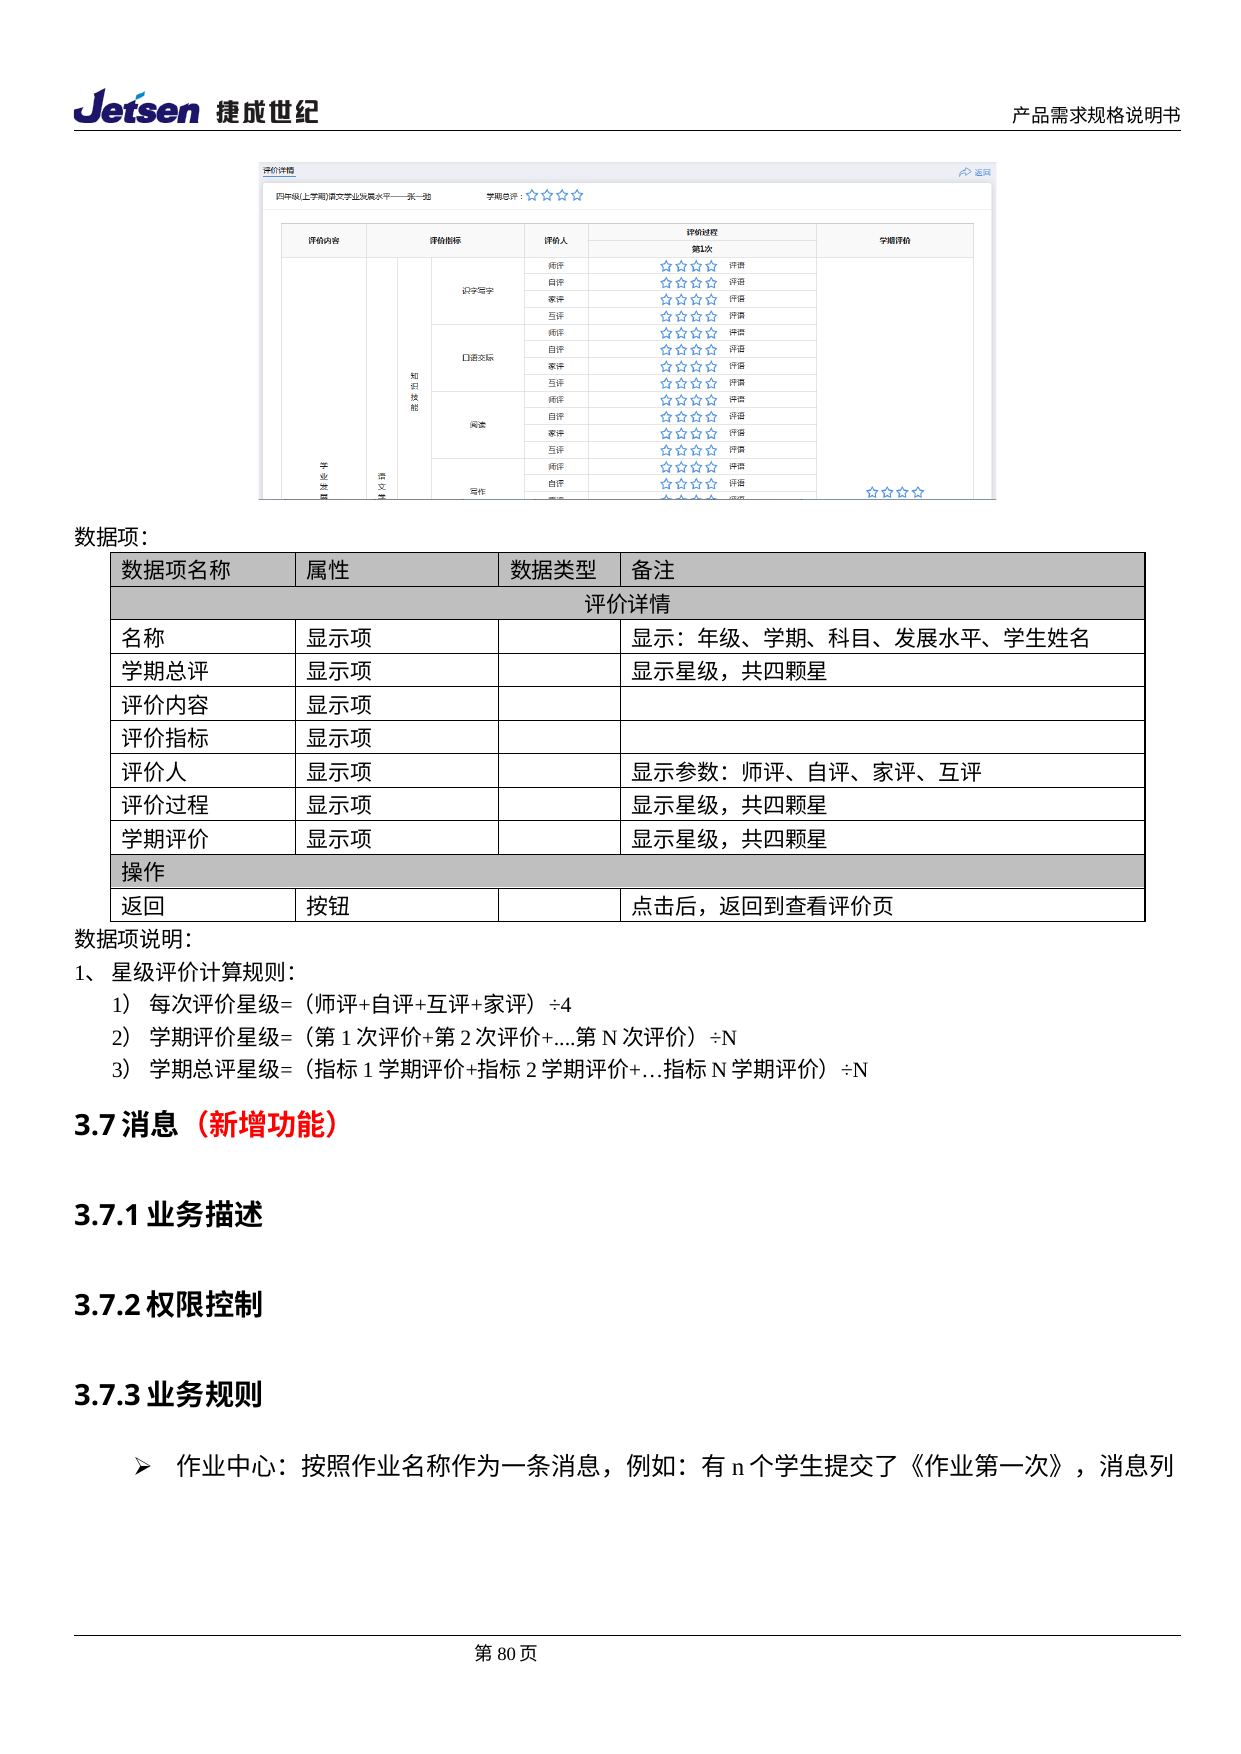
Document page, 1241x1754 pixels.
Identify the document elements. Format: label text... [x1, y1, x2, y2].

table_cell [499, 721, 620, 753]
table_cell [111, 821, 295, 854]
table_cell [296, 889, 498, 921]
list 学期评价星级=（第1次评价+第2次评价+....第N次评价）÷N [112, 1019, 1181, 1052]
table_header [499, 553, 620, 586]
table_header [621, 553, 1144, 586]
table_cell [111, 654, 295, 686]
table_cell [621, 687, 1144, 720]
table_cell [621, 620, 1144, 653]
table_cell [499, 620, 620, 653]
list 星级评价计算规则： [74, 954, 1181, 987]
text 数据项： [74, 519, 1181, 552]
subtitle 3.7.2权限控制 [74, 1271, 1181, 1336]
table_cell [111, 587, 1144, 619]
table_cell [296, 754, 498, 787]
list 每次评价星级=（师评+自评+互评+家评）÷4 [112, 987, 1181, 1019]
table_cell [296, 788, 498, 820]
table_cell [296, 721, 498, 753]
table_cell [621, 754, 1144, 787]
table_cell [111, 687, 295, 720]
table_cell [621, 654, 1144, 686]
subtitle 3.7.1业务描述 [74, 1181, 1181, 1246]
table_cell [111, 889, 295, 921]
subtitle 3.7.3业务规则 [74, 1361, 1181, 1426]
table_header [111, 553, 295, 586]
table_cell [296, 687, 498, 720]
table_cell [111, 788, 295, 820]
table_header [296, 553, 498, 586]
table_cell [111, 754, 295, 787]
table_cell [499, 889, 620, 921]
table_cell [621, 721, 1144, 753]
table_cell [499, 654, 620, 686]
picture [73, 88, 318, 123]
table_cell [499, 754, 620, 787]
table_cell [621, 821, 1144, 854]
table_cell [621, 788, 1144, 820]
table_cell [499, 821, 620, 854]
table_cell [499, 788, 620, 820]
picture [258, 162, 997, 500]
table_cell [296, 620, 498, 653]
list 学期总评星级=（指标1学期评价+指标2学期评价+…指标N学期评价）÷N [112, 1052, 1181, 1084]
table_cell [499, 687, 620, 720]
text 3.7消息（新增功能） [74, 1091, 1181, 1156]
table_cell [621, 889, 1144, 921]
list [133, 1432, 1181, 1497]
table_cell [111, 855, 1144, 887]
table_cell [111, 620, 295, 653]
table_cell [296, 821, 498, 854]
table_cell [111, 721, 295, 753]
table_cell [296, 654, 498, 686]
text 数据项说明： [74, 922, 1181, 954]
